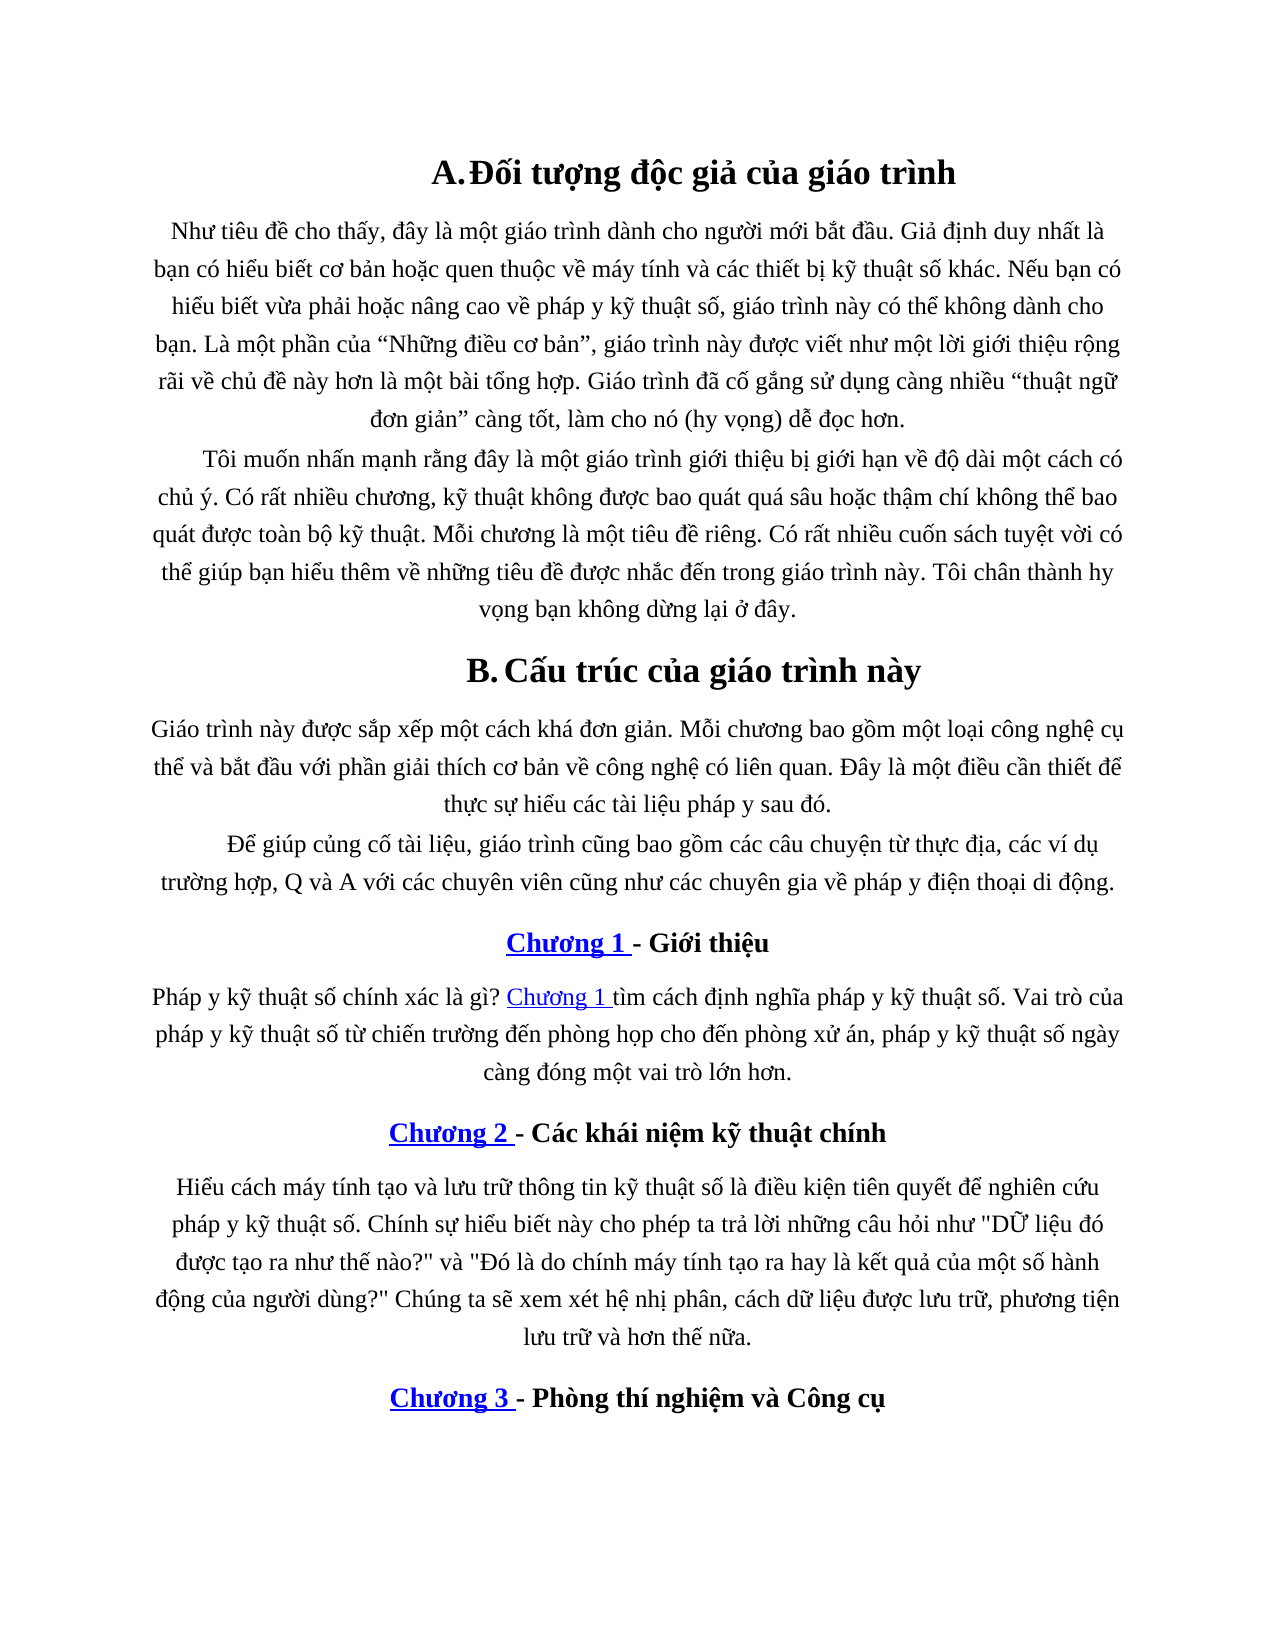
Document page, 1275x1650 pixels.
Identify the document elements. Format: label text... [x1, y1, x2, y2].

subtitle Chương 2 - Các khái niệm kỹ thuật chính [150, 1111, 1125, 1148]
subtitle Cấu trúc của giáo trình này [262, 648, 1125, 690]
text Pháp y kỹ thuật số chính xác là gì? Chương 1 tìm cách định nghĩa pháp y kỹ thuật số. Vai trò của pháp y kỹ thuật số từ chiến trường đến phòng họp cho đến phòng xử án, pháp y kỹ thuật số ngày càng đóng một vai trò lớn hơn. [150, 973, 1125, 1086]
text Giáo trình này được sắp xếp một cách khá đơn giản. Mỗi chương bao gồm một loại công nghệ cụ thể và bắt đầu với phần giải thích cơ bản về công nghệ có liên quan. Đây là một điều cần thiết để thực sự hiểu các tài liệu pháp y sau đó. [150, 705, 1125, 818]
subtitle Chương 1 - Giới thiệu [150, 921, 1125, 958]
text Tôi muốn nhấn mạnh rằng đây là một giáo trình giới thiệu bị giới hạn về độ dài một cách có chủ ý. Có rất nhiều chương, kỹ thuật không được bao quát quá sâu hoặc thậm chí không thể bao quát được toàn bộ kỹ thuật. Mỗi chương là một tiêu đề riêng. Có rất nhiều cuốn sách tuyệt vời có thể giúp bạn hiểu thêm về những tiêu đề được nhắc đến trong giáo trình này. Tôi chân thành hy vọng bạn không dừng lại ở đây. [150, 435, 1125, 623]
text Hiểu cách máy tính tạo và lưu trữ thông tin kỹ thuật số là điều kiện tiên quyết để nghiên cứu pháp y kỹ thuật số. Chính sự hiểu biết này cho phép ta trả lời những câu hỏi như "DỮ liệu đó được tạo ra như thế nào?" và "Đó là do chính máy tính tạo ra hay là kết quả của một số hành động của người dùng?" Chúng ta sẽ xem xét hệ nhị phân, cách dữ liệu được lưu trữ, phương tiện lưu trữ và hơn thế nữa. [150, 1163, 1125, 1351]
subtitle Chương 3 - Phòng thí nghiệm và Công cụ [150, 1376, 1125, 1413]
text Để giúp củng cố tài liệu, giáo trình cũng bao gồm các câu chuyện từ thực địa, các ví dụ trường hợp, Q và A với các chuyên viên cũng như các chuyên gia về pháp y điện thoại di động. [150, 821, 1125, 896]
subtitle Đối tượng độc giả của giáo trình [262, 150, 1125, 192]
text Như tiêu đề cho thấy, đây là một giáo trình dành cho người mới bắt đầu. Giả định duy nhất là bạn có hiểu biết cơ bản hoặc quen thuộc về máy tính và các thiết bị kỹ thuật số khác. Nếu bạn có hiểu biết vừa phải hoặc nâng cao về pháp y kỹ thuật số, giáo trình này có thể không dành cho bạn. Là một phần của “Những điều cơ bản”, giáo trình này được viết như một lời giới thiệu rộng rãi về chủ đề này hơn là một bài tổng hợp. Giáo trình đã cố gắng sử dụng càng nhiều “thuật ngữ đơn giản” càng tốt, làm cho nó (hy vọng) dễ đọc hơn. [150, 207, 1125, 432]
